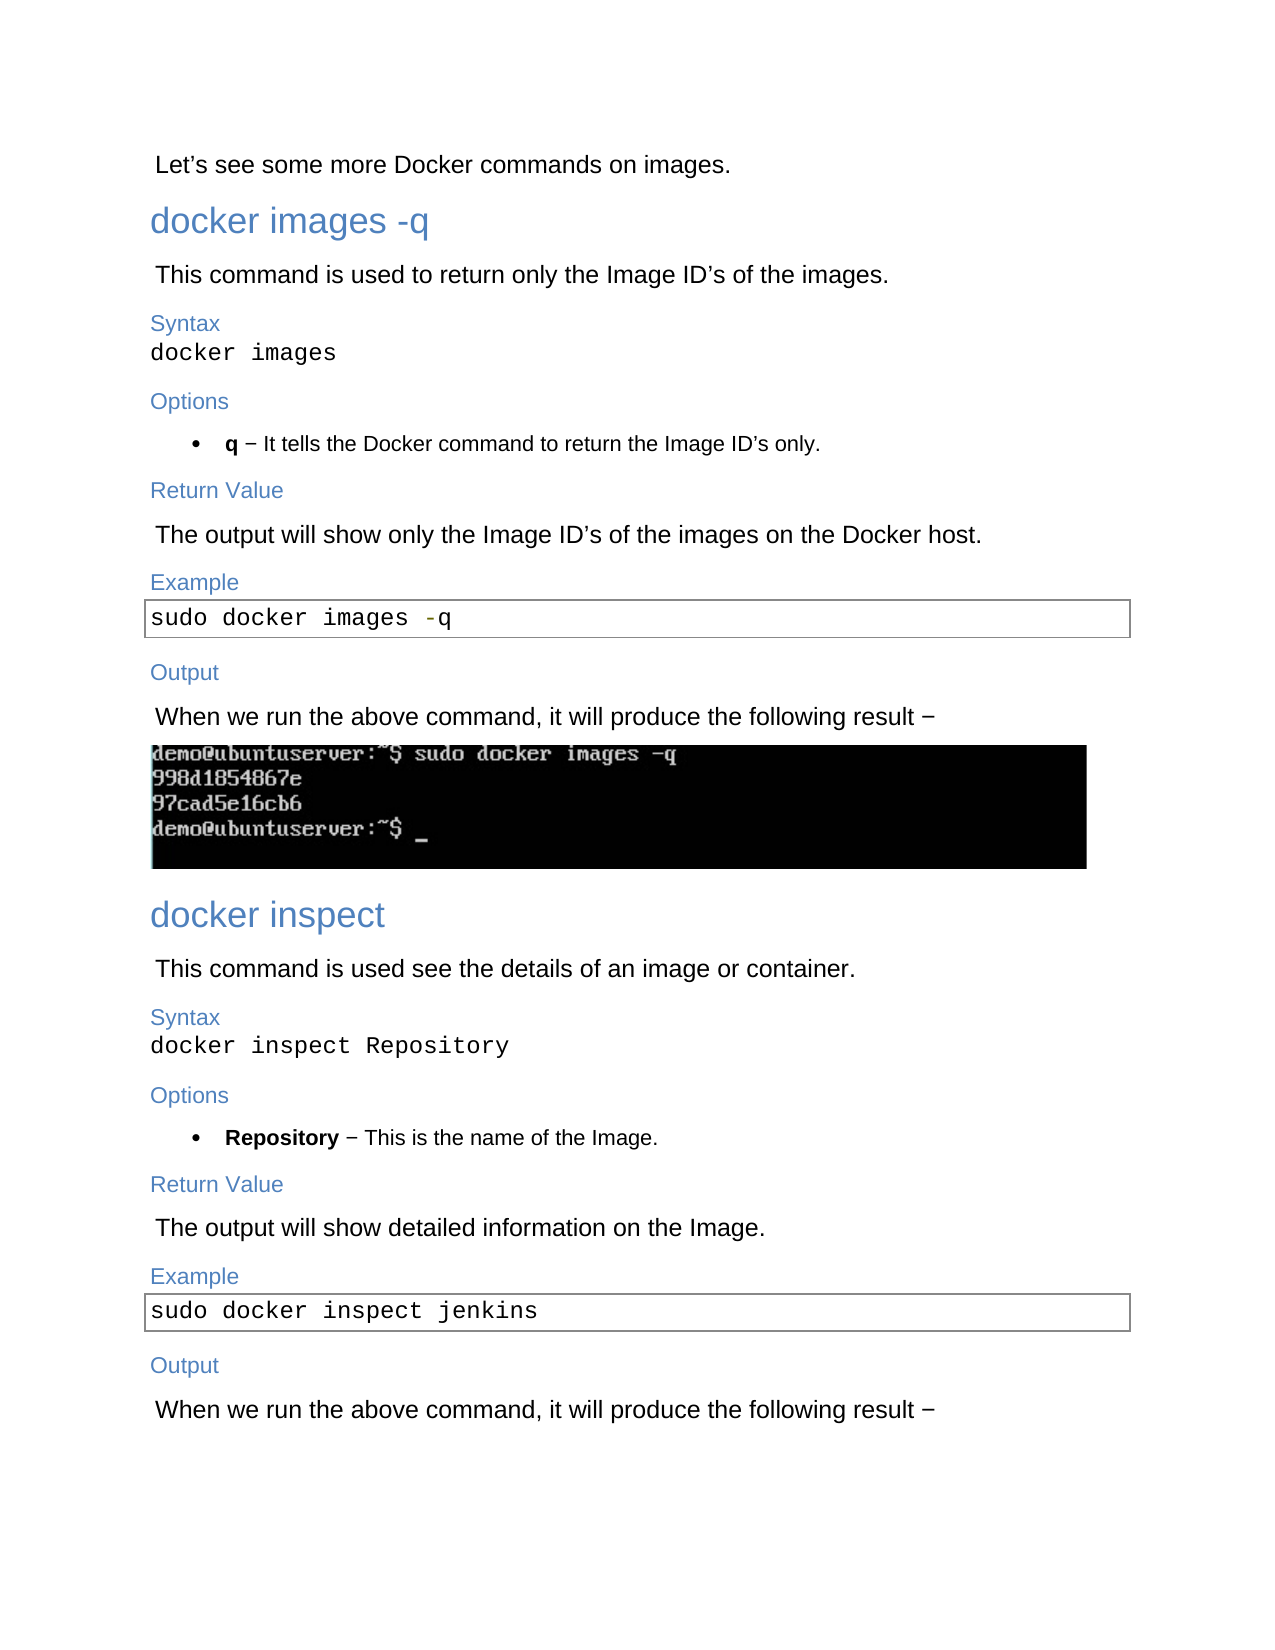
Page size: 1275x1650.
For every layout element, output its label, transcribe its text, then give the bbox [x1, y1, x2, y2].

subtitle Output [150, 659, 1125, 685]
subtitle Output [150, 1352, 1125, 1379]
text sudo docker inspect jenkins [146, 1295, 1129, 1330]
subtitle docker inspect [150, 893, 1125, 935]
text sudo docker images -q [146, 601, 1129, 637]
list Repository − This is the name of the Image. [192, 1124, 1120, 1150]
text Let’s see some more Docker commands on images. [155, 150, 1120, 179]
text The output will show detailed information on the Image. [155, 1213, 1120, 1242]
text docker inspect Repository [150, 1034, 1125, 1061]
subtitle Syntax [150, 1003, 1125, 1030]
subtitle Syntax [150, 310, 1125, 336]
subtitle Options [150, 1082, 1125, 1108]
text When we run the above command, it will produce the following result − [155, 702, 1120, 730]
subtitle docker images -q [150, 199, 1125, 242]
picture [150, 745, 1087, 869]
subtitle Example [150, 1263, 1125, 1289]
text The output will show only the Image ID’s of the images on the Docker host. [155, 519, 1120, 548]
subtitle Options [150, 388, 1125, 414]
subtitle Example [150, 569, 1125, 596]
text This command is used to return only the Image ID’s of the images. [155, 260, 1120, 289]
list q − It tells the Docker command to return the Image ID’s only. [192, 431, 1120, 456]
text When we run the above command, it will produce the following result − [155, 1395, 1120, 1424]
subtitle Return Value [150, 477, 1125, 503]
subtitle Return Value [150, 1171, 1125, 1197]
text docker images [150, 340, 1125, 367]
text This command is used see the details of an image or container. [155, 954, 1120, 983]
